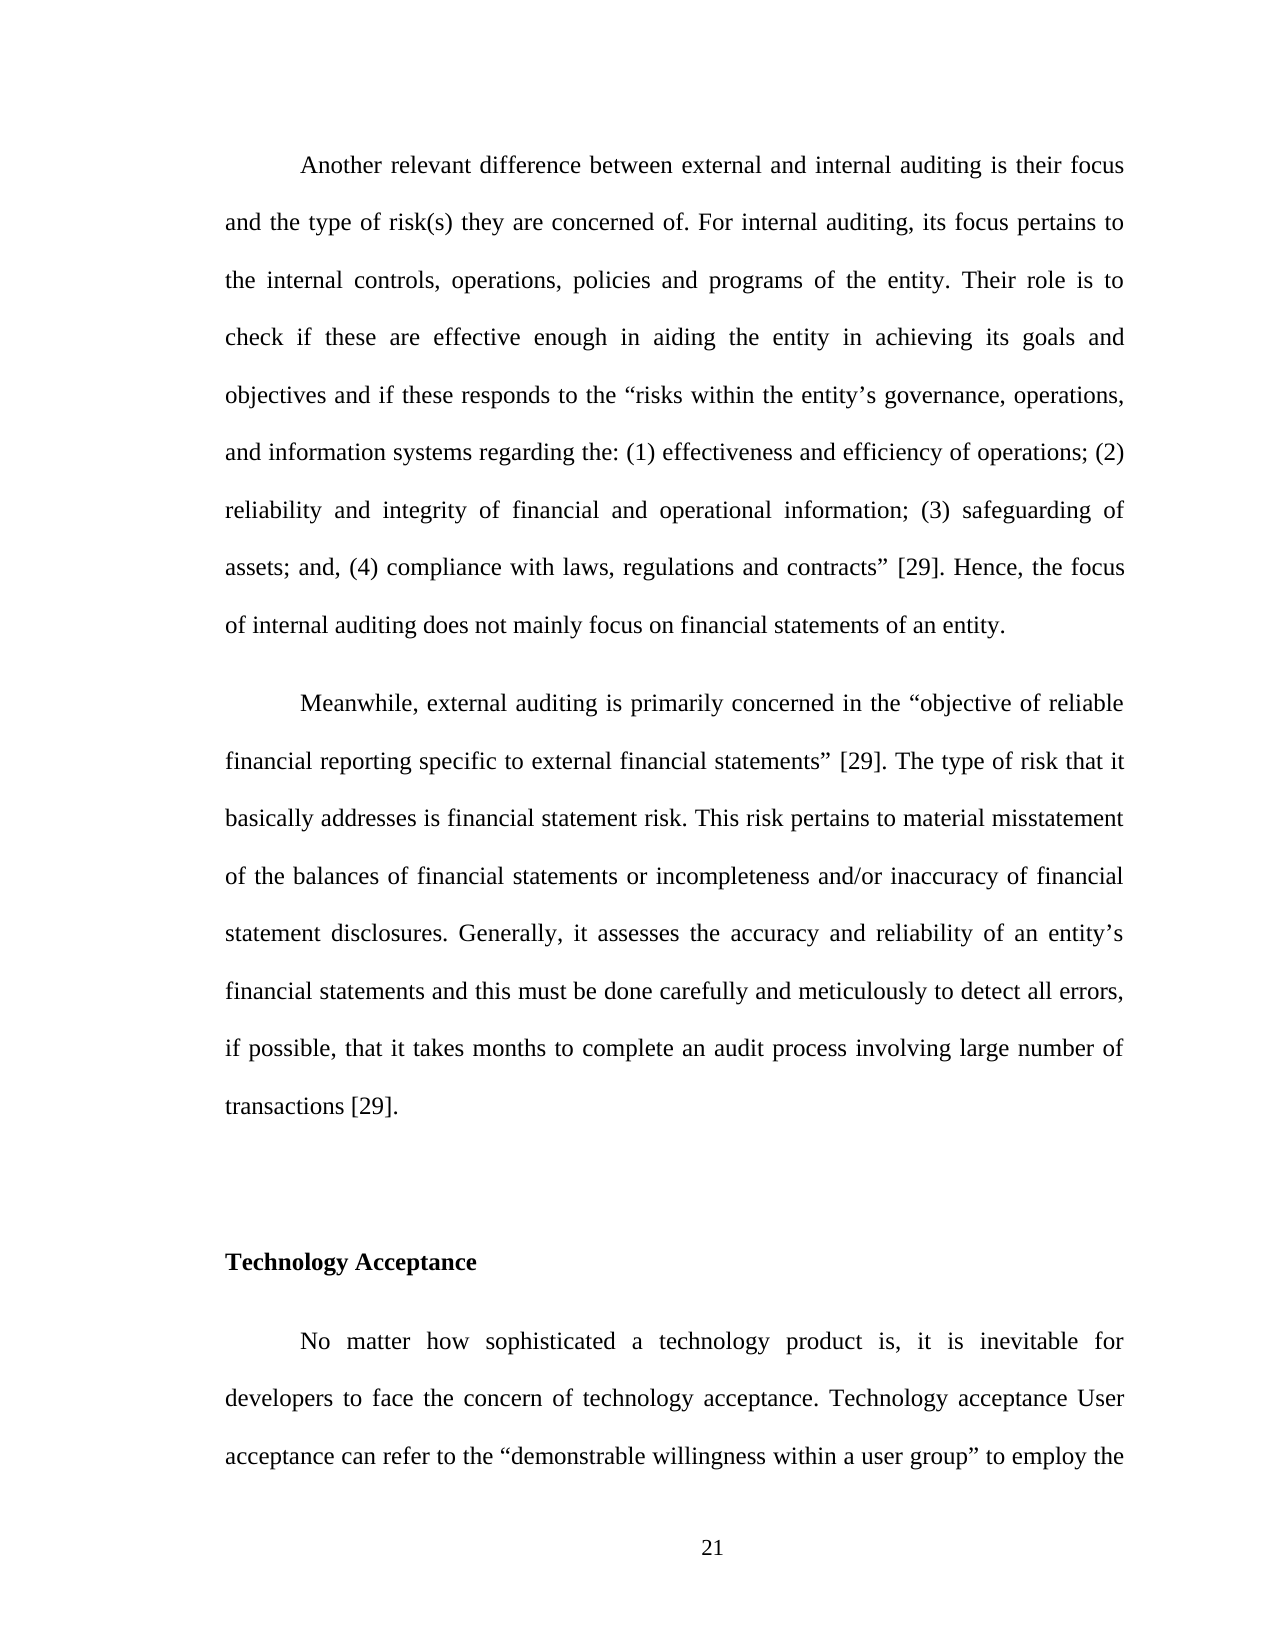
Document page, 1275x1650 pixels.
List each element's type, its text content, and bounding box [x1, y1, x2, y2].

text Meanwhile, external auditing is primarily concerned in the “objective of reliable financial reporting specific to external financial statements” [29]. The type of risk that it basically addresses is financial statement risk. This risk pertains to material misstatement of the balances of financial statements or incompleteness and/or inaccuracy of financial statement disclosures. Generally, it assesses the accuracy and reliability of an entity’s financial statements and this must be done carefully and meticulously to detect all errors, if possible, that it takes months to complete an audit process involving large number of transactions [29]. [225, 688, 1125, 1119]
text Technology Acceptance [225, 1247, 1125, 1276]
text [225, 1326, 1125, 1469]
text Another relevant difference between external and internal auditing is their focus and the type of risk(s) they are concerned of. For internal auditing, its focus pertains to the internal controls, operations, policies and programs of the entity. Their role is to check if these are effective enough in aiding the entity in achieving its goals and objectives and if these responds to the “risks within the entity’s governance, operations, and information systems regarding the: (1) effectiveness and efficiency of operations; (2) reliability and integrity of financial and operational information; (3) safeguarding of assets; and, (4) compliance with laws, regulations and contracts” [29]. Hence, the focus of internal auditing does not mainly focus on financial statements of an entity. [225, 150, 1125, 639]
